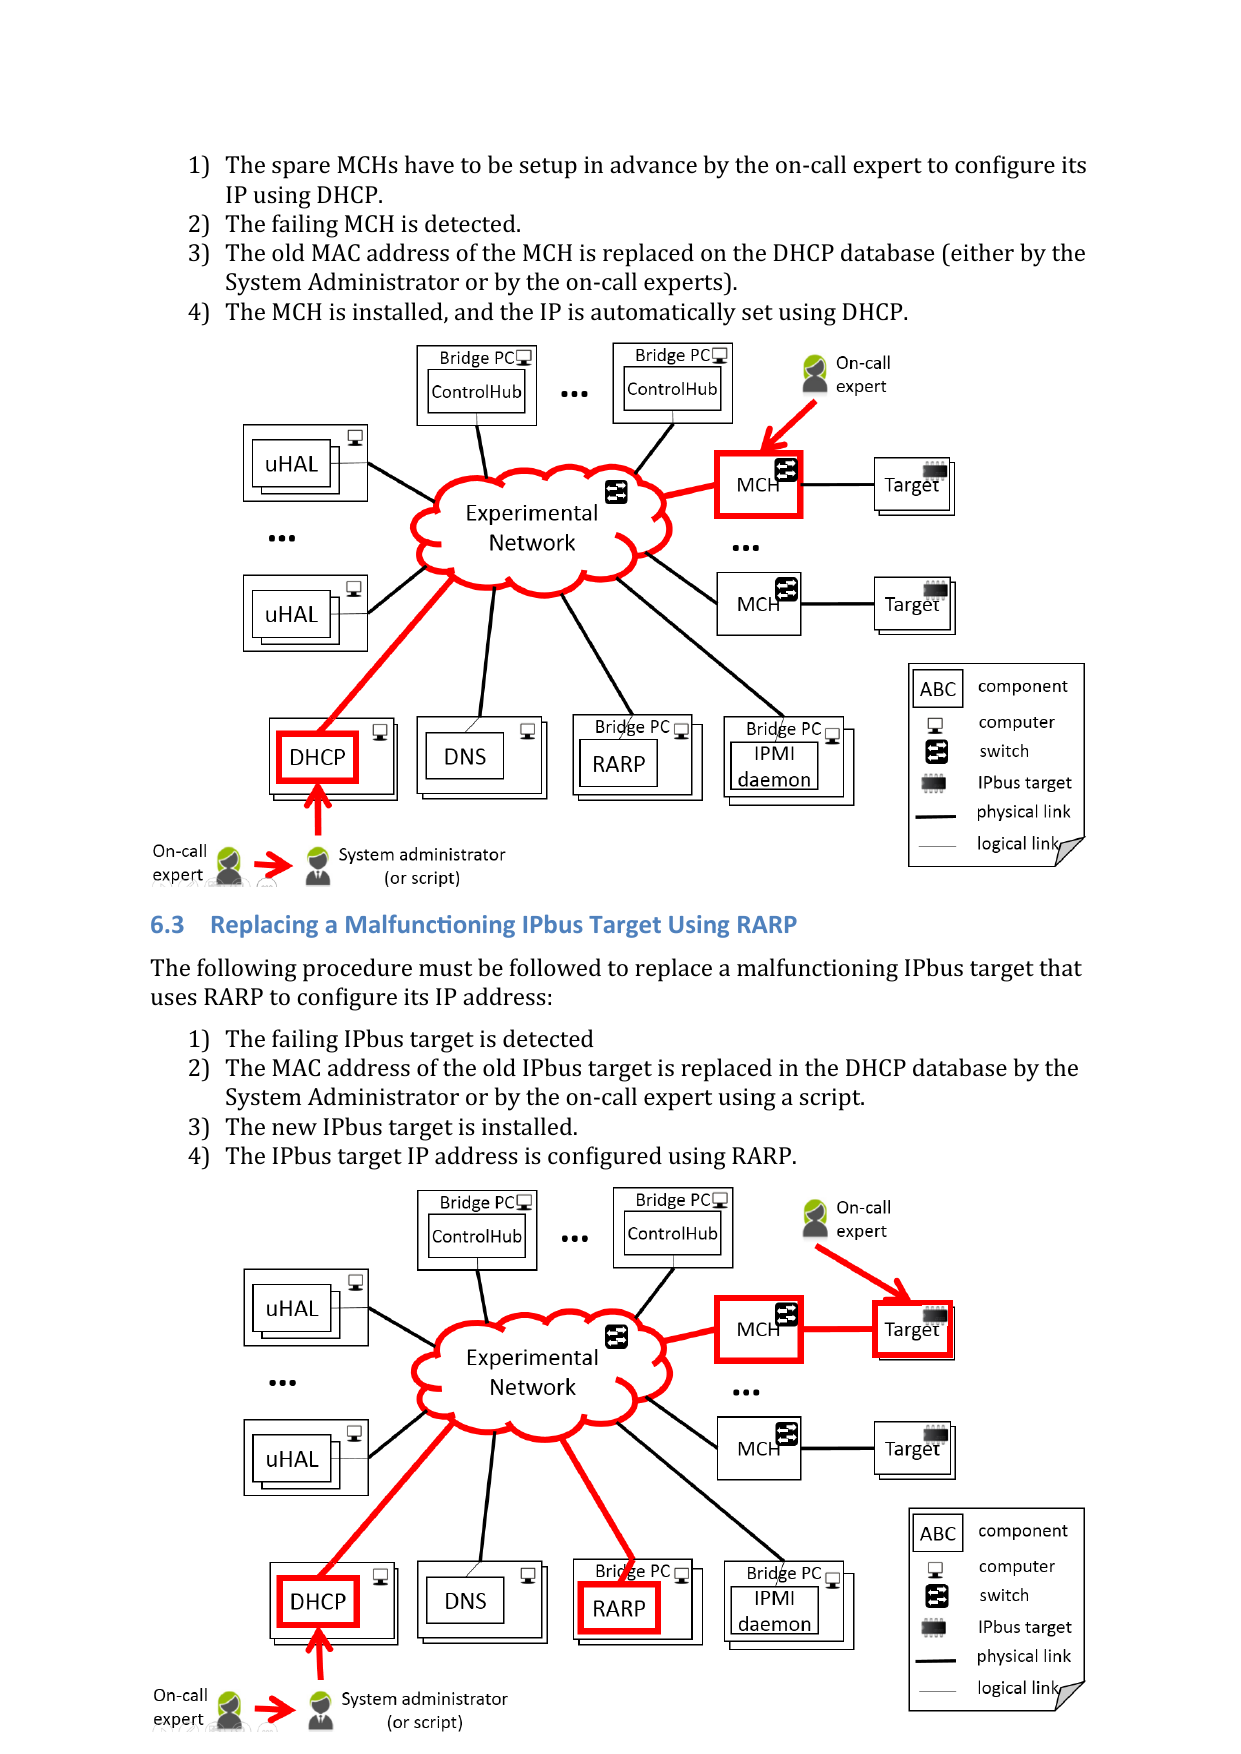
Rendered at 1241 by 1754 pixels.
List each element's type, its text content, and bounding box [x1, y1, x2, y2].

list The MAC address of the old IPbus target is replaced in the DHCP database by the System Administrator or by the on-call expert using a script. [187, 1053, 1090, 1111]
list The spare MCHs have to be setup in advance by the on-call expert to configure its IP using DHCP. [187, 150, 1090, 208]
text The following procedure must be followed to replace a malfunctioning IPbus target that uses RARP to configure its IP address: [150, 952, 1090, 1011]
list The new IPbus target is installed. [187, 1111, 1090, 1141]
list The IPbus target IP address is configured using RARP. [187, 1141, 1090, 1170]
list The MCH is installed, and the IP is automatically set using DHCP. [187, 296, 1090, 326]
list The failing IPbus target is detected [187, 1023, 1090, 1053]
subtitle Replacing a Malfunctioning IPbus Target Using RARP [150, 907, 1090, 940]
list The failing MCH is detected. [187, 208, 1090, 238]
list The old MAC address of the MCH is replaced on the DHCP database (either by the System Administrator or by the on-call experts). [187, 238, 1090, 296]
